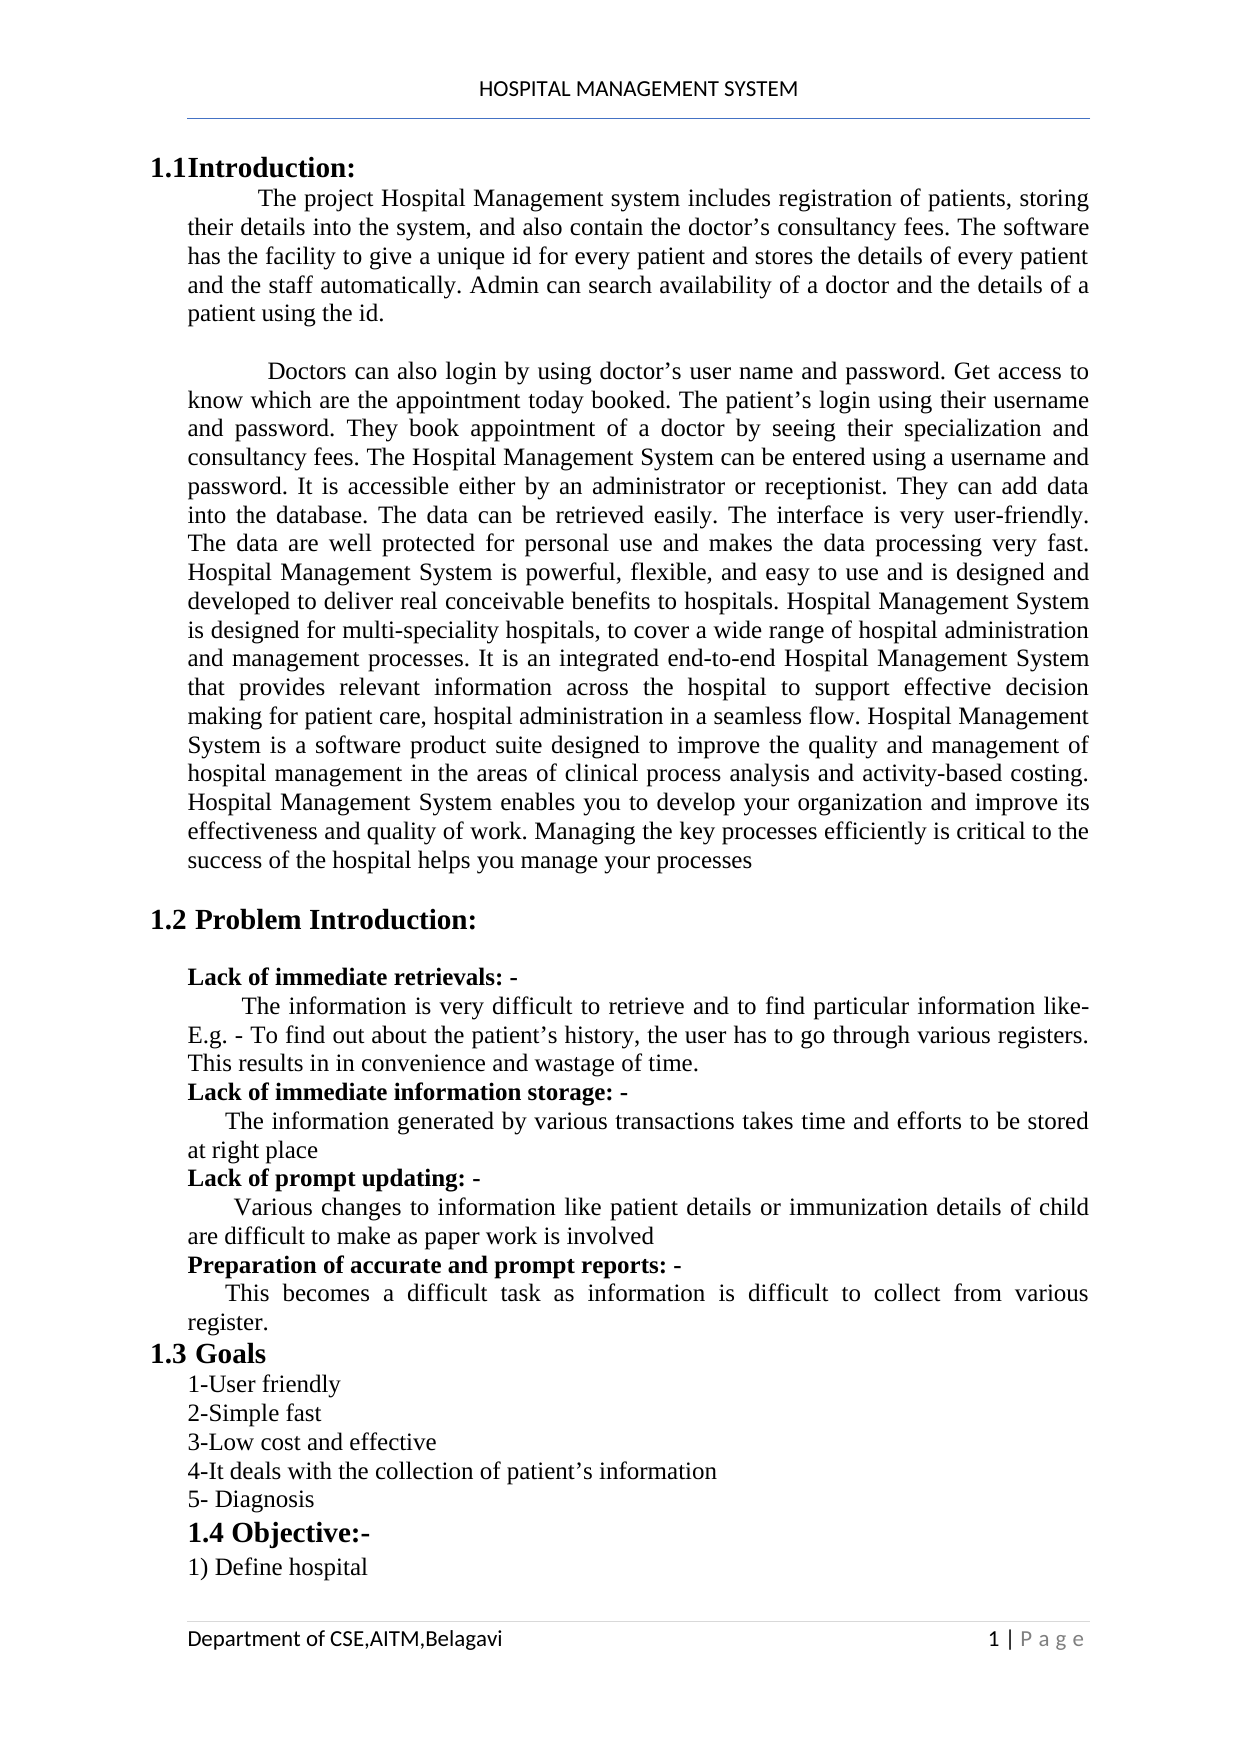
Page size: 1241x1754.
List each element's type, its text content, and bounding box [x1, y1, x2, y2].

list 1-User friendly [187, 1369, 1090, 1398]
list Lack of prompt updating: - [187, 1163, 1090, 1192]
list 2-Simple fast [187, 1398, 1090, 1427]
list The information is very difficult to retrieve and to find particular information like- E.g. - To find out about the patient’s history, the user has to go through various registers. This results in in convenience and wastage of time. [187, 991, 1090, 1077]
list Problem Introduction: [150, 902, 1090, 936]
list 3-Low cost and effective [187, 1427, 1090, 1456]
list Various changes to information like patient details or immunization details of child are difficult to make as paper work is involved [187, 1192, 1090, 1250]
list Lack of immediate information storage: - [187, 1077, 1090, 1106]
list Goals [150, 1336, 1090, 1369]
list 1) Define hospital [187, 1552, 1090, 1580]
text 1.4 Objective:- [187, 1516, 1090, 1549]
list The information generated by various transactions takes time and efforts to be stored at right place [187, 1106, 1090, 1163]
list Preparation of accurate and prompt reports: - [187, 1250, 1090, 1278]
list Doctors can also login by using doctor’s user name and password. Get access to know which are the appointment today booked. The patient’s login using their username and password. They book appointment of a doctor by seeing their specialization and consultancy fees. The Hospital Management System can be entered using a username and password. It is accessible either by an administrator or receptionist. They can add data into the database. The data can be retrieved easily. The interface is very user-friendly. The data are well protected for personal use and makes the data processing very fast. Hospital Management System is powerful, flexible, and easy to use and is designed and developed to deliver real conceivable benefits to hospitals. Hospital Management System is designed for multi-speciality hospitals, to cover a wide range of hospital administration and management processes. It is an integrated end-to-end Hospital Management System that provides relevant information across the hospital to support effective decision making for patient care, hospital administration in a seamless flow. Hospital Management System is a software product suite designed to improve the quality and management of hospital management in the areas of clinical process analysis and activity-based costing. Hospital Management System enables you to develop your organization and improve its effectiveness and quality of work. Managing the key processes efficiently is critical to the success of the hospital helps you manage your processes [187, 356, 1090, 873]
list Introduction: [150, 150, 1090, 183]
list Lack of immediate retrievals: - [187, 962, 1090, 991]
list The project Hospital Management system includes registration of patients, storing their details into the system, and also contain the doctor’s consultancy fees. The software has the facility to give a unique id for every patient and stores the details of every patient and the staff automatically. Admin can search availability of a doctor and the details of a patient using the id. [187, 183, 1090, 327]
list 4-It deals with the collection of patient’s information [187, 1456, 1090, 1484]
list 5- Diagnosis [187, 1484, 1090, 1513]
list This becomes a difficult task as information is difficult to collect from various register. [187, 1278, 1090, 1336]
